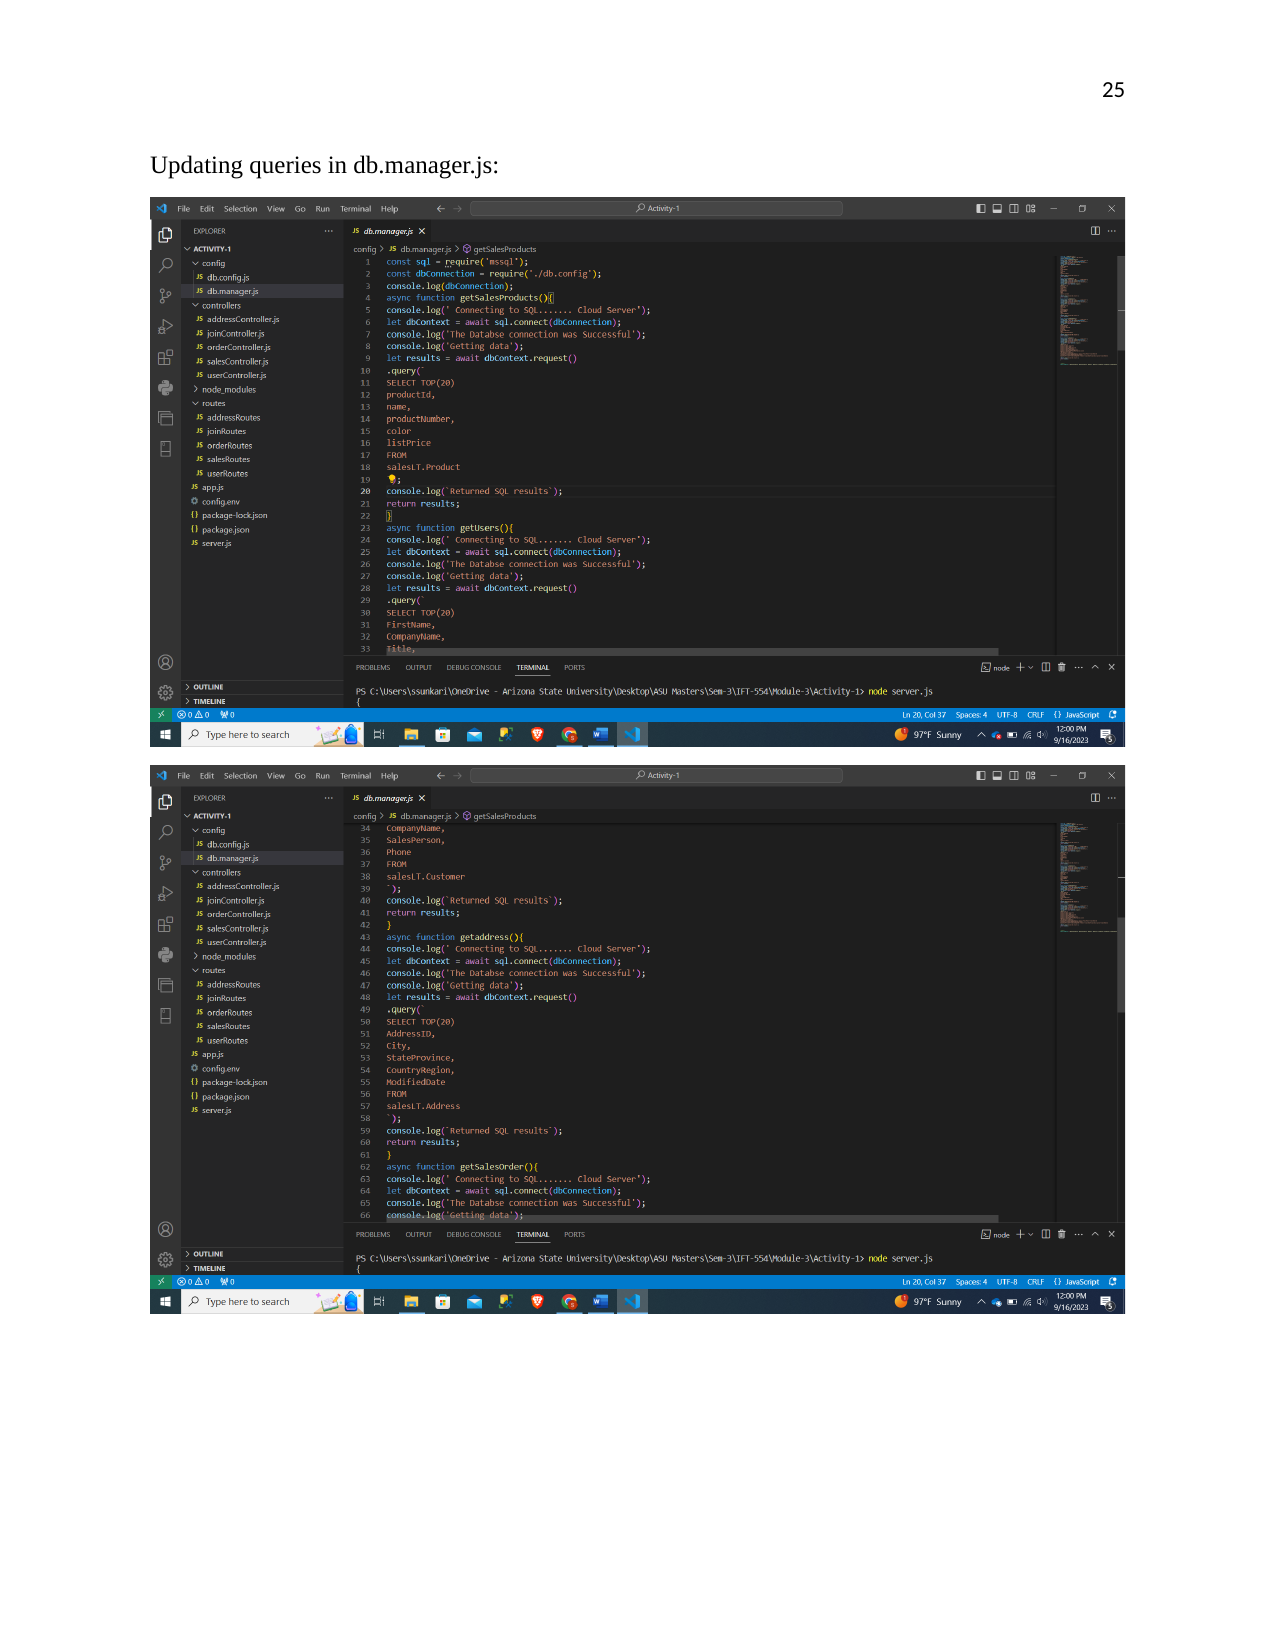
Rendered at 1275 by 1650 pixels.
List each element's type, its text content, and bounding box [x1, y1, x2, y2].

text Updating queries in db.manager.js: [150, 150, 1125, 179]
picture [150, 197, 1125, 747]
picture [150, 765, 1125, 1314]
